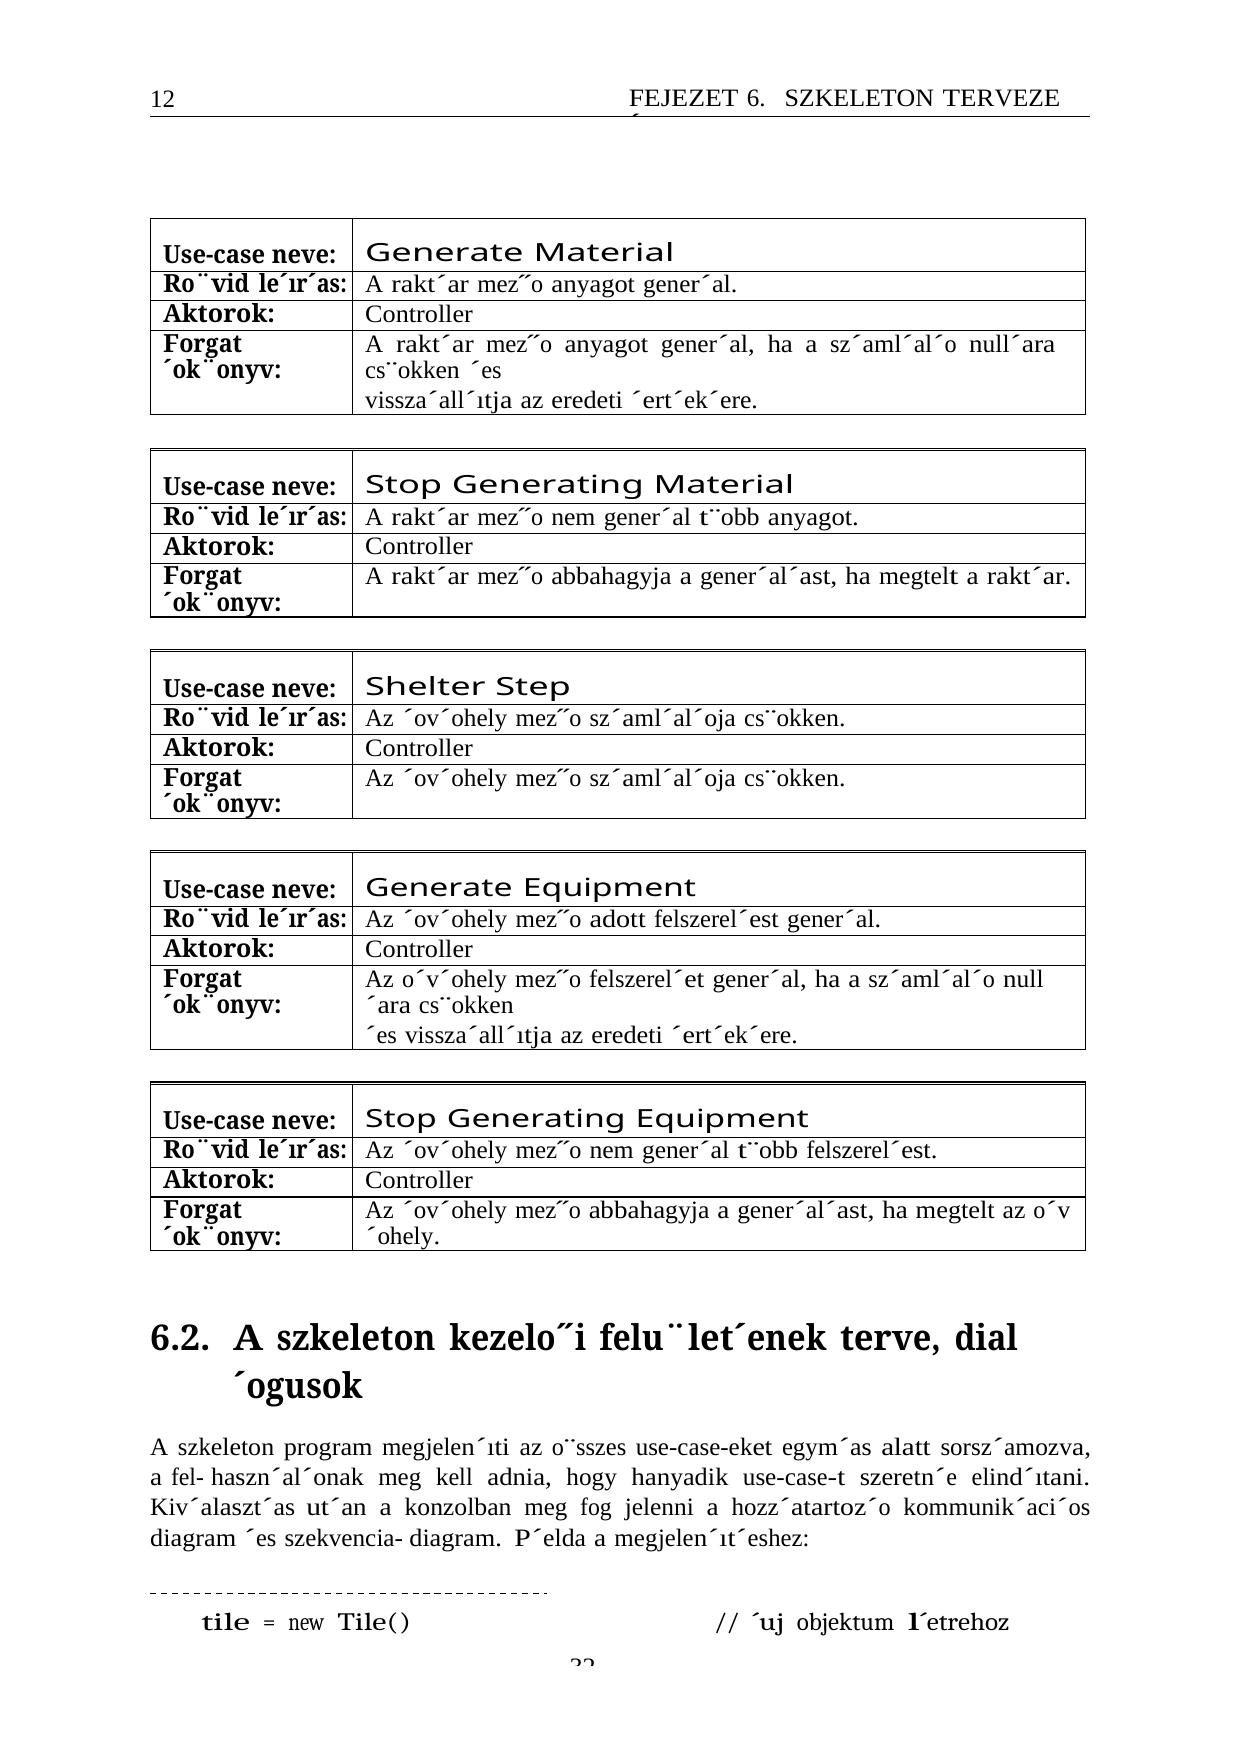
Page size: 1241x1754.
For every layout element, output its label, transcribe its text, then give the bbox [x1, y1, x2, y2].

table_cell Az ´ov´ohely mez˝o sz´aml´al´oja cs¨okken. [353, 765, 1085, 818]
table_header Stop Generating Material [353, 451, 1085, 503]
table_header Use-case neve: [151, 652, 352, 704]
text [201, 1608, 1047, 1636]
table_cell Az ´ov´ohely mez˝o adott felszerel´est gener´al. [353, 907, 1085, 935]
table_cell Az ´ov´ohely mez˝o sz´aml´al´oja cs¨okken. [353, 705, 1085, 734]
table_cell Forgat´ok¨onyv: [151, 331, 352, 414]
table_cell A rakt´ar mez˝o nem gener´al t¨obb anyagot. [353, 504, 1085, 533]
table_header Generate Equipment [353, 853, 1085, 906]
table_cell Az o´v´ohely mez˝o felszerel´et gener´al, ha a sz´aml´al´o null´ara cs¨okken ´es vissza´all´ıtja az eredeti ´ert´ek´ere. [353, 966, 1085, 1049]
table_cell Forgat´ok¨onyv: [151, 1198, 352, 1250]
table_cell Controller [353, 534, 1085, 562]
table_cell Ro¨vid le´ır´as: [151, 705, 352, 734]
table_cell Az ´ov´ohely mez˝o abbahagyja a gener´al´ast, ha megtelt az o´v´ohely. [353, 1198, 1085, 1250]
table_header Use-case neve: [151, 219, 352, 271]
table_cell Aktorok: [151, 936, 352, 965]
table_cell Aktorok: [151, 735, 352, 764]
table_cell Controller [353, 301, 1085, 330]
table_cell A rakt´ar mez˝o anyagot gener´al, ha a sz´aml´al´o null´ara cs¨okken ´es vissza´all´ıtja az eredeti ´ert´ek´ere. [353, 331, 1085, 414]
table_cell Controller [353, 936, 1085, 965]
table_cell Aktorok: [151, 1168, 352, 1196]
table_header Use-case neve: [151, 853, 352, 906]
table_cell Ro¨vid le´ır´as: [151, 504, 352, 533]
table_cell Aktorok: [151, 301, 352, 330]
table_header Use-case neve: [151, 1085, 352, 1137]
table_cell A rakt´ar mez˝o anyagot gener´al. [353, 272, 1085, 300]
table_header Shelter Step [353, 652, 1085, 704]
table_header Generate Material [353, 219, 1085, 271]
table_cell Aktorok: [151, 534, 352, 562]
table_cell Az ´ov´ohely mez˝o nem gener´al t¨obb felszerel´est. [353, 1138, 1085, 1167]
table_cell Controller [353, 735, 1085, 764]
table_cell Forgat´ok¨onyv: [151, 564, 352, 616]
table_cell Forgat´ok¨onyv: [151, 765, 352, 818]
table_cell Controller [353, 1168, 1085, 1196]
table_cell A rakt´ar mez˝o abbahagyja a gener´al´ast, ha megtelt a rakt´ar. [353, 564, 1085, 616]
table_header Stop Generating Equipment [353, 1085, 1085, 1137]
table_cell Ro¨vid le´ır´as: [151, 1138, 352, 1167]
subtitle A szkeleton kezelo˝i felu¨let´enek terve, dial´ogusok [150, 1312, 1123, 1409]
text A szkeleton program megjelen´ıti az o¨sszes use-case-eket egym´as alatt sorsz´amozva, a fel- haszn´al´onak meg kell adnia, hogy hanyadik use-case-t szeretn´e elind´ıtani. Kiv´alaszt´as ut´an a konzolban meg fog jelenni a hozz´atartoz´o kommunik´aci´os diagram ´es szekvencia- diagram. P´elda a megjelen´ıt´eshez: [150, 1432, 1091, 1551]
table_header Use-case neve: [151, 451, 352, 503]
table_cell Ro¨vid le´ır´as: [151, 272, 352, 300]
table_cell Ro¨vid le´ır´as: [151, 907, 352, 935]
table_cell Forgat´ok¨onyv: [151, 966, 352, 1049]
